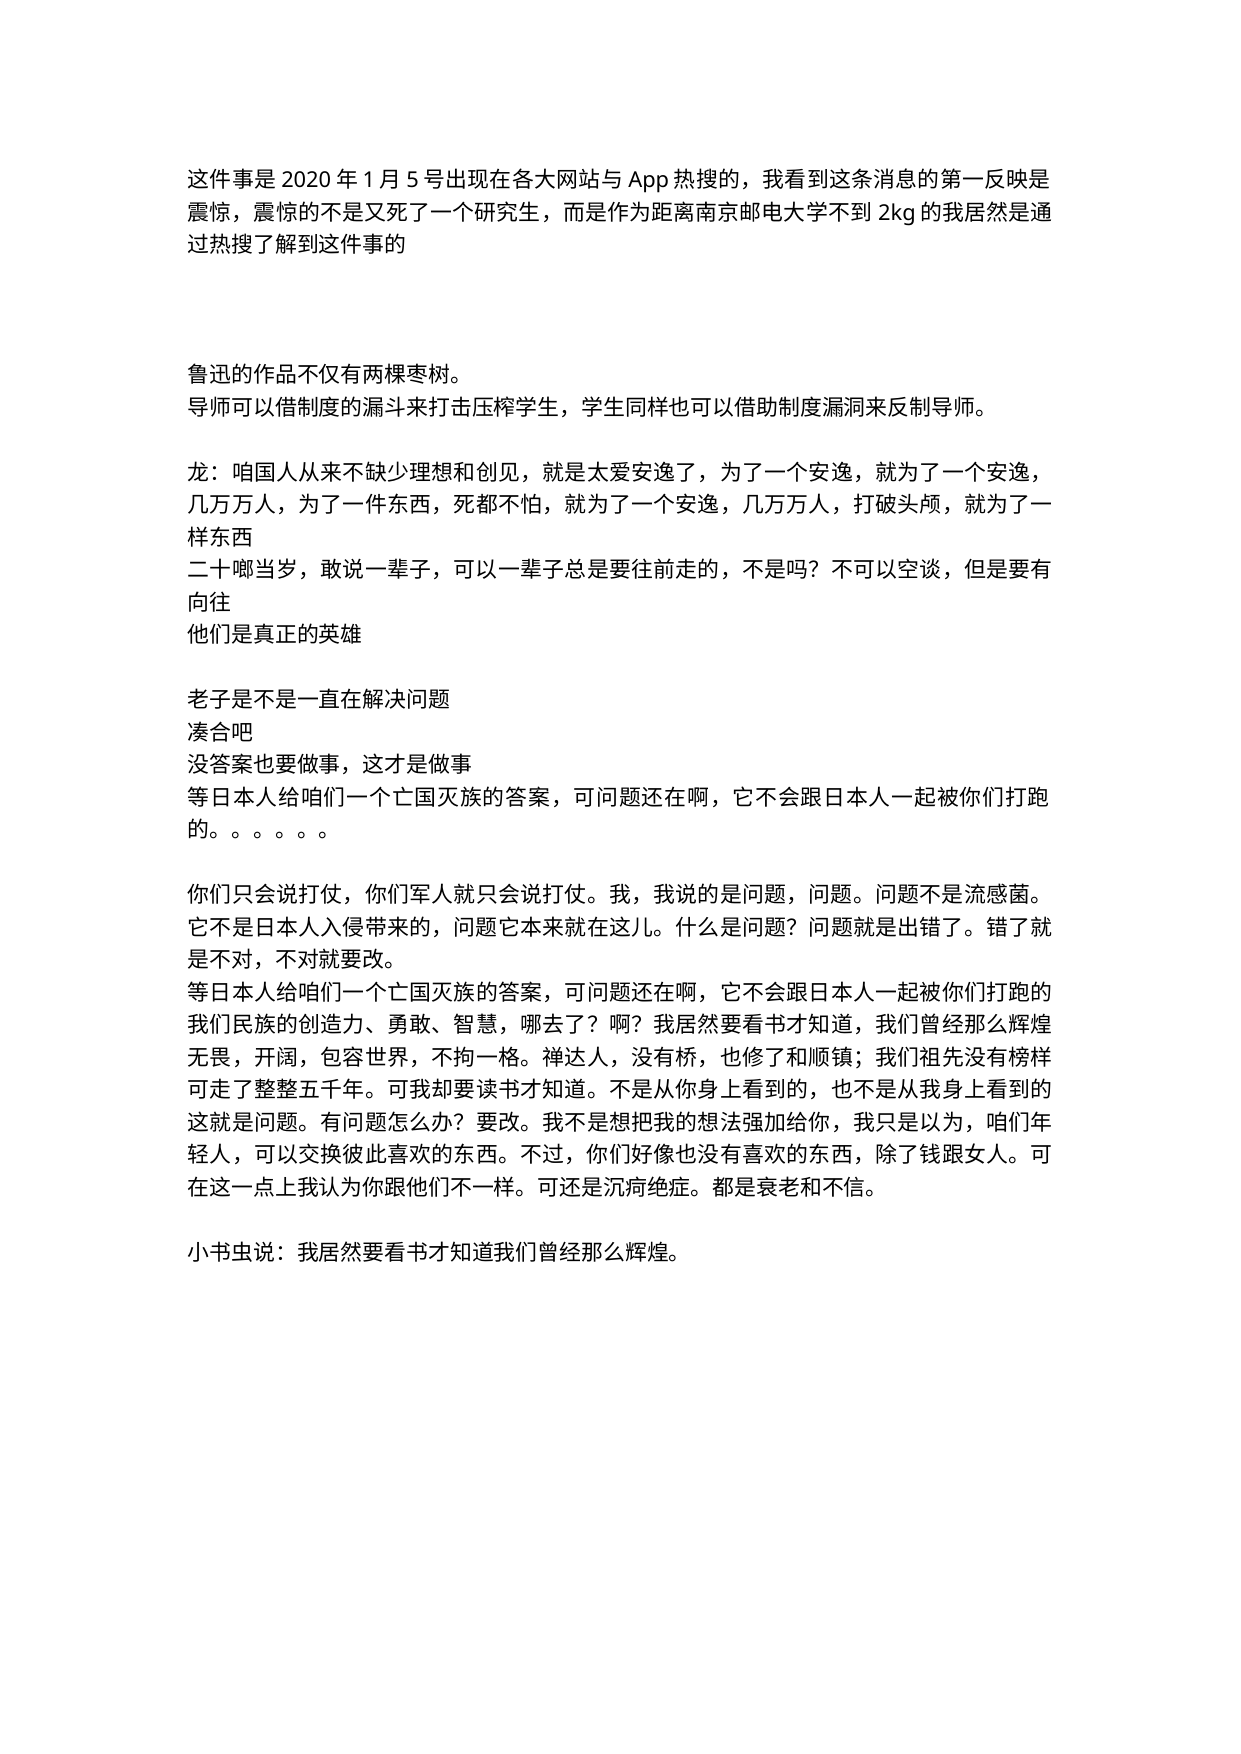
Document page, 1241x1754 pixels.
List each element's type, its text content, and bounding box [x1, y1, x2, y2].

text 这件事是2020年1月5号出现在各大网站与App热搜的，我看到这条消息的第一反映是震惊，震惊的不是又死了一个研究生，而是作为距离南京邮电大学不到2kg的我居然是通过热搜了解到这件事的 [187, 162, 1053, 259]
text 等日本人给咱们一个亡国灭族的答案，可问题还在啊，它不会跟日本人一起被你们打跑的。我们民族的创造力、勇敢、智慧，哪去了？啊？我居然要看书才知道，我们曾经那么辉煌，无畏，开阔，包容世界，不拘一格。禅达人，没有桥，也修了和顺镇；我们祖先没有榜样，可走了整整五千年。可我却要读书才知道。不是从你身上看到的，也不是从我身上看到的，这就是问题。有问题怎么办？要改。我不是想把我的想法强加给你，我只是以为，咱们年轻人，可以交换彼此喜欢的东西。不过，你们好像也没有喜欢的东西，除了钱跟女人。可在这一点上我认为你跟他们不一样。可还是沉疴绝症。都是衰老和不信。 [187, 974, 1053, 1202]
text 导师可以借制度的漏斗来打击压榨学生，学生同样也可以借助制度漏洞来反制导师。 [187, 389, 1053, 422]
text 龙：咱国人从来不缺少理想和创见，就是太爱安逸了，为了一个安逸，就为了一个安逸，几万万人，为了一件东西，死都不怕，就为了一个安逸，几万万人，打破头颅，就为了一样东西 [187, 454, 1053, 552]
text 鲁迅的作品不仅有两棵枣树。 [187, 357, 1053, 389]
text 老子是不是一直在解决问题 [187, 682, 1053, 714]
text 他们是真正的英雄 [187, 617, 1053, 649]
text 等日本人给咱们一个亡国灭族的答案，可问题还在啊，它不会跟日本人一起被你们打跑的。。。。。。 [187, 779, 1053, 844]
text 二十啷当岁，敢说一辈子，可以一辈子总是要往前走的，不是吗？不可以空谈，但是要有向往 [187, 552, 1053, 617]
text 凑合吧 [187, 714, 1053, 747]
text 小书虫说：我居然要看书才知道我们曾经那么辉煌。 [187, 1234, 1053, 1267]
text 没答案也要做事，这才是做事 [187, 747, 1053, 779]
text 你们只会说打仗，你们军人就只会说打仗。我，我说的是问题，问题。问题不是流感菌。它不是日本人入侵带来的，问题它本来就在这儿。什么是问题？问题就是出错了。错了就是不对，不对就要改。 [187, 877, 1053, 974]
